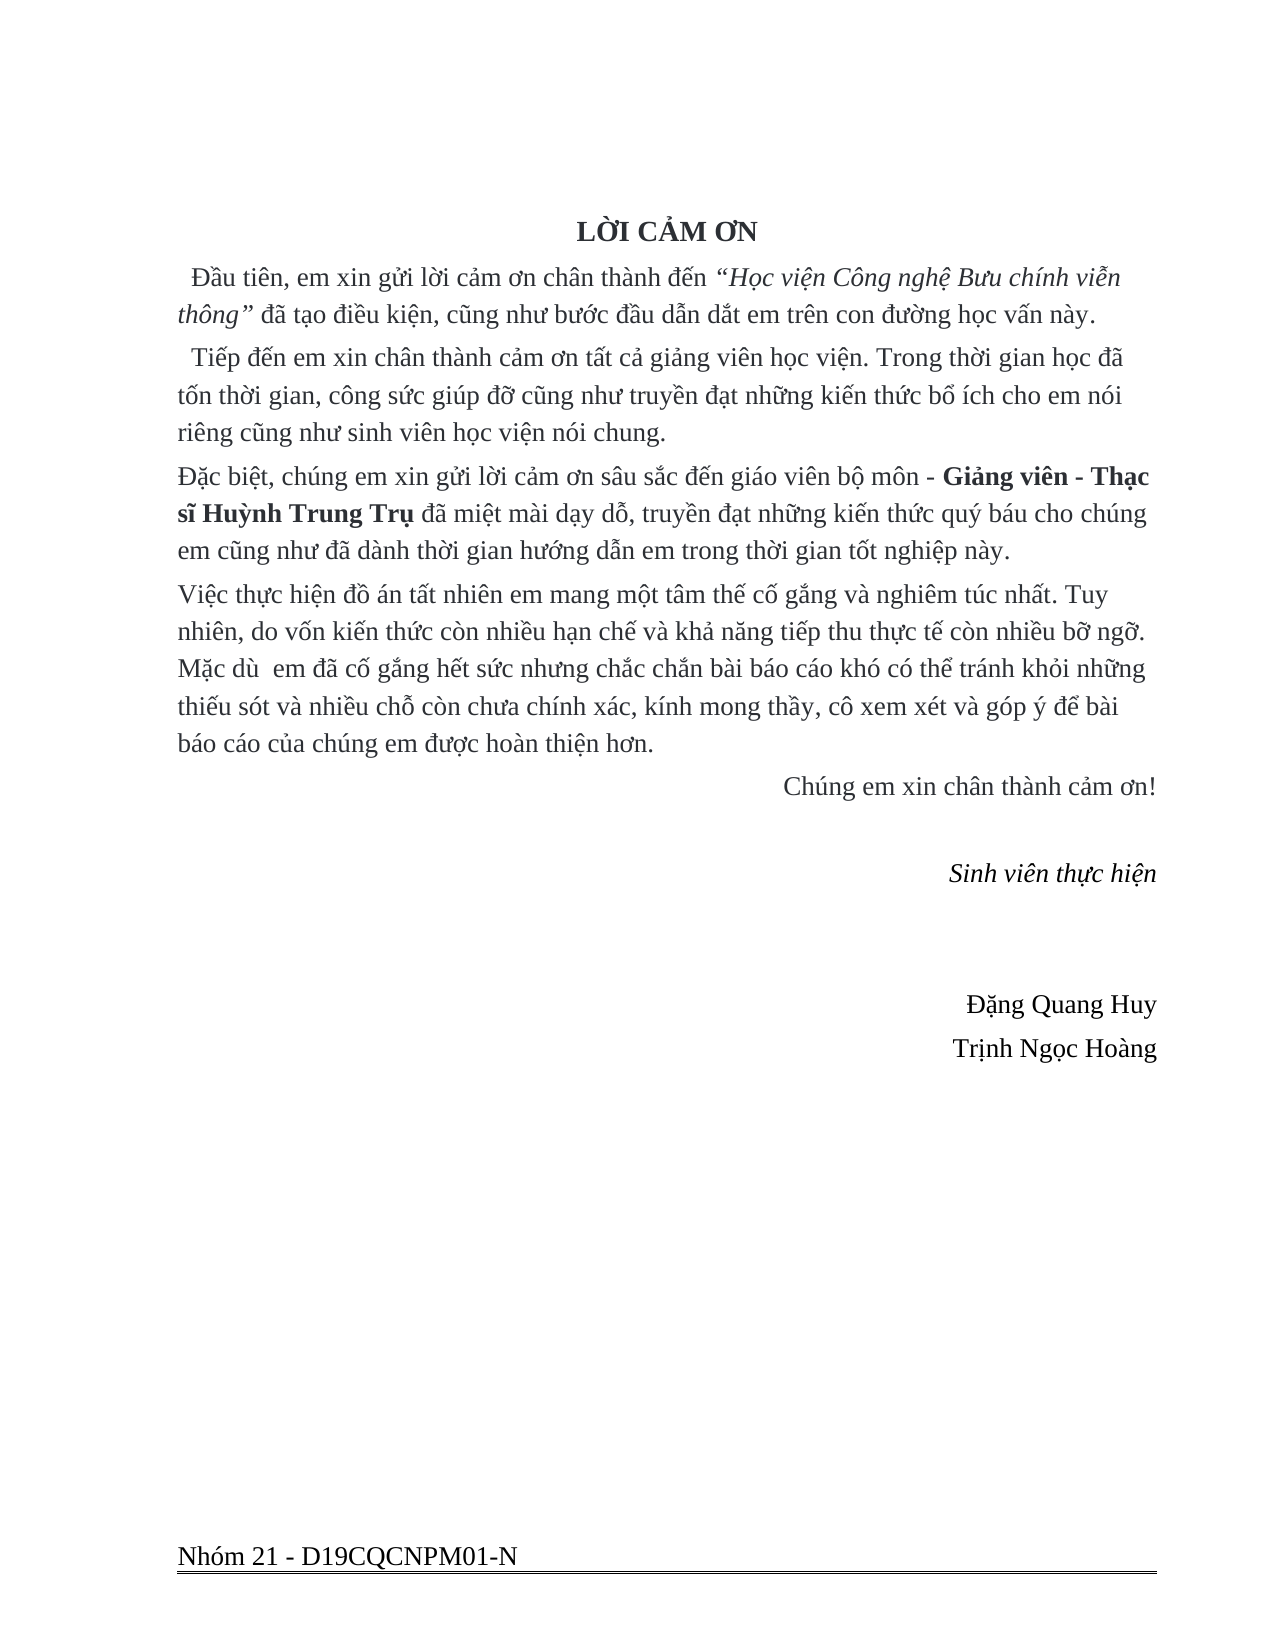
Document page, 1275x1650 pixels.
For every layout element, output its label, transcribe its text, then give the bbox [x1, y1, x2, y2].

text Sinh viên thực hiện [177, 858, 1157, 889]
text Tiếp đến em xin chân thành cảm ơn tất cả giảng viên học viện. Trong thời gian học đã tốn thời gian, công sức giúp đỡ cũng như truyền đạt những kiến thức bổ ích cho em nói riêng cũng như sinh viên học viện nói chung. [177, 342, 1157, 447]
text Đặc biệt, chúng em xin gửi lời cảm ơn sâu sắc đến giáo viên bộ môn - Giảng viên - Thạc sĩ Huỳnh Trung Trụ đã miệt mài dạy dỗ, truyền đạt những kiến thức quý báu cho chúng em cũng như đã dành thời gian hướng dẫn em trong thời gian tốt nghiệp này. [177, 460, 1157, 565]
text LỜI CẢM ƠN [177, 214, 1157, 248]
text Đặng Quang Huy [177, 988, 1157, 1019]
text Việc thực hiện đồ án tất nhiên em mang một tâm thế cố gắng và nghiêm túc nhất. Tuy nhiên, do vốn kiến thức còn nhiều hạn chế và khả năng tiếp thu thực tế còn nhiều bỡ ngỡ. Mặc dù em đã cố gắng hết sức nhưng chắc chắn bài báo cáo khó có thể tránh khỏi những thiếu sót và nhiều chỗ còn chưa chính xác, kính mong thầy, cô xem xét và góp ý để bài báo cáo của chúng em được hoàn thiện hơn. [177, 578, 1157, 758]
text Trịnh Ngọc Hoàng [177, 1032, 1157, 1063]
text Đầu tiên, em xin gửi lời cảm ơn chân thành đến “Học viện Công nghệ Bưu chính viễn thông” đã tạo điều kiện, cũng như bước đầu dẫn dắt em trên con đường học vấn này. [177, 261, 1157, 329]
text Chúng em xin chân thành cảm ơn! [177, 771, 1157, 802]
